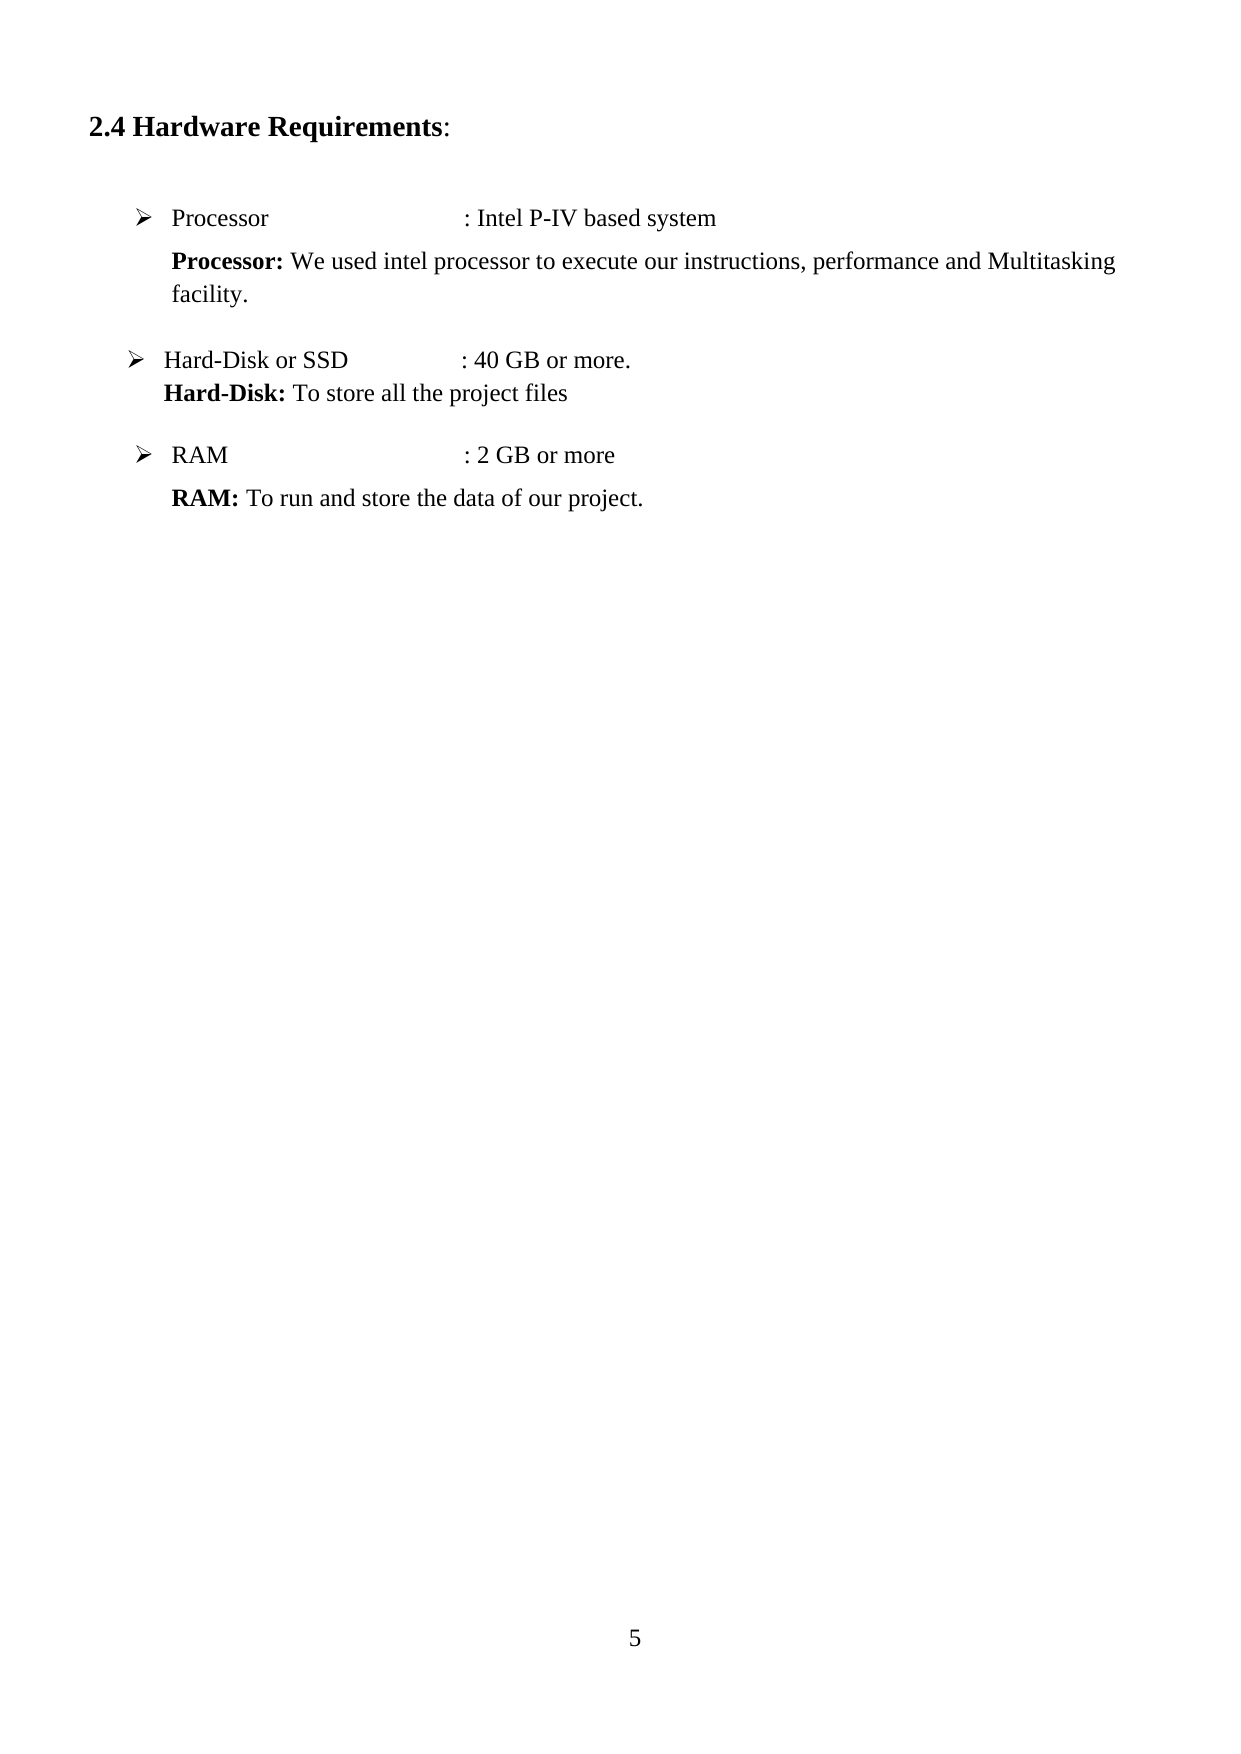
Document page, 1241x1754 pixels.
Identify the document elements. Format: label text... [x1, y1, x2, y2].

list RAM: To run and store the data of our project. [171, 483, 1181, 512]
list RAM : 2 GB or more [134, 440, 1181, 468]
text Hard-Disk: To store all the project files [164, 378, 1181, 407]
list Processor : Intel P-IV based system [134, 203, 1181, 232]
list Processor: We used intel processor to execute our instructions, performance and Multitasking facility. [171, 246, 1181, 308]
list Hard-Disk or SSD : 40 GB or more. [126, 345, 1181, 374]
text 2.4 Hardware Requirements: [89, 109, 1181, 143]
